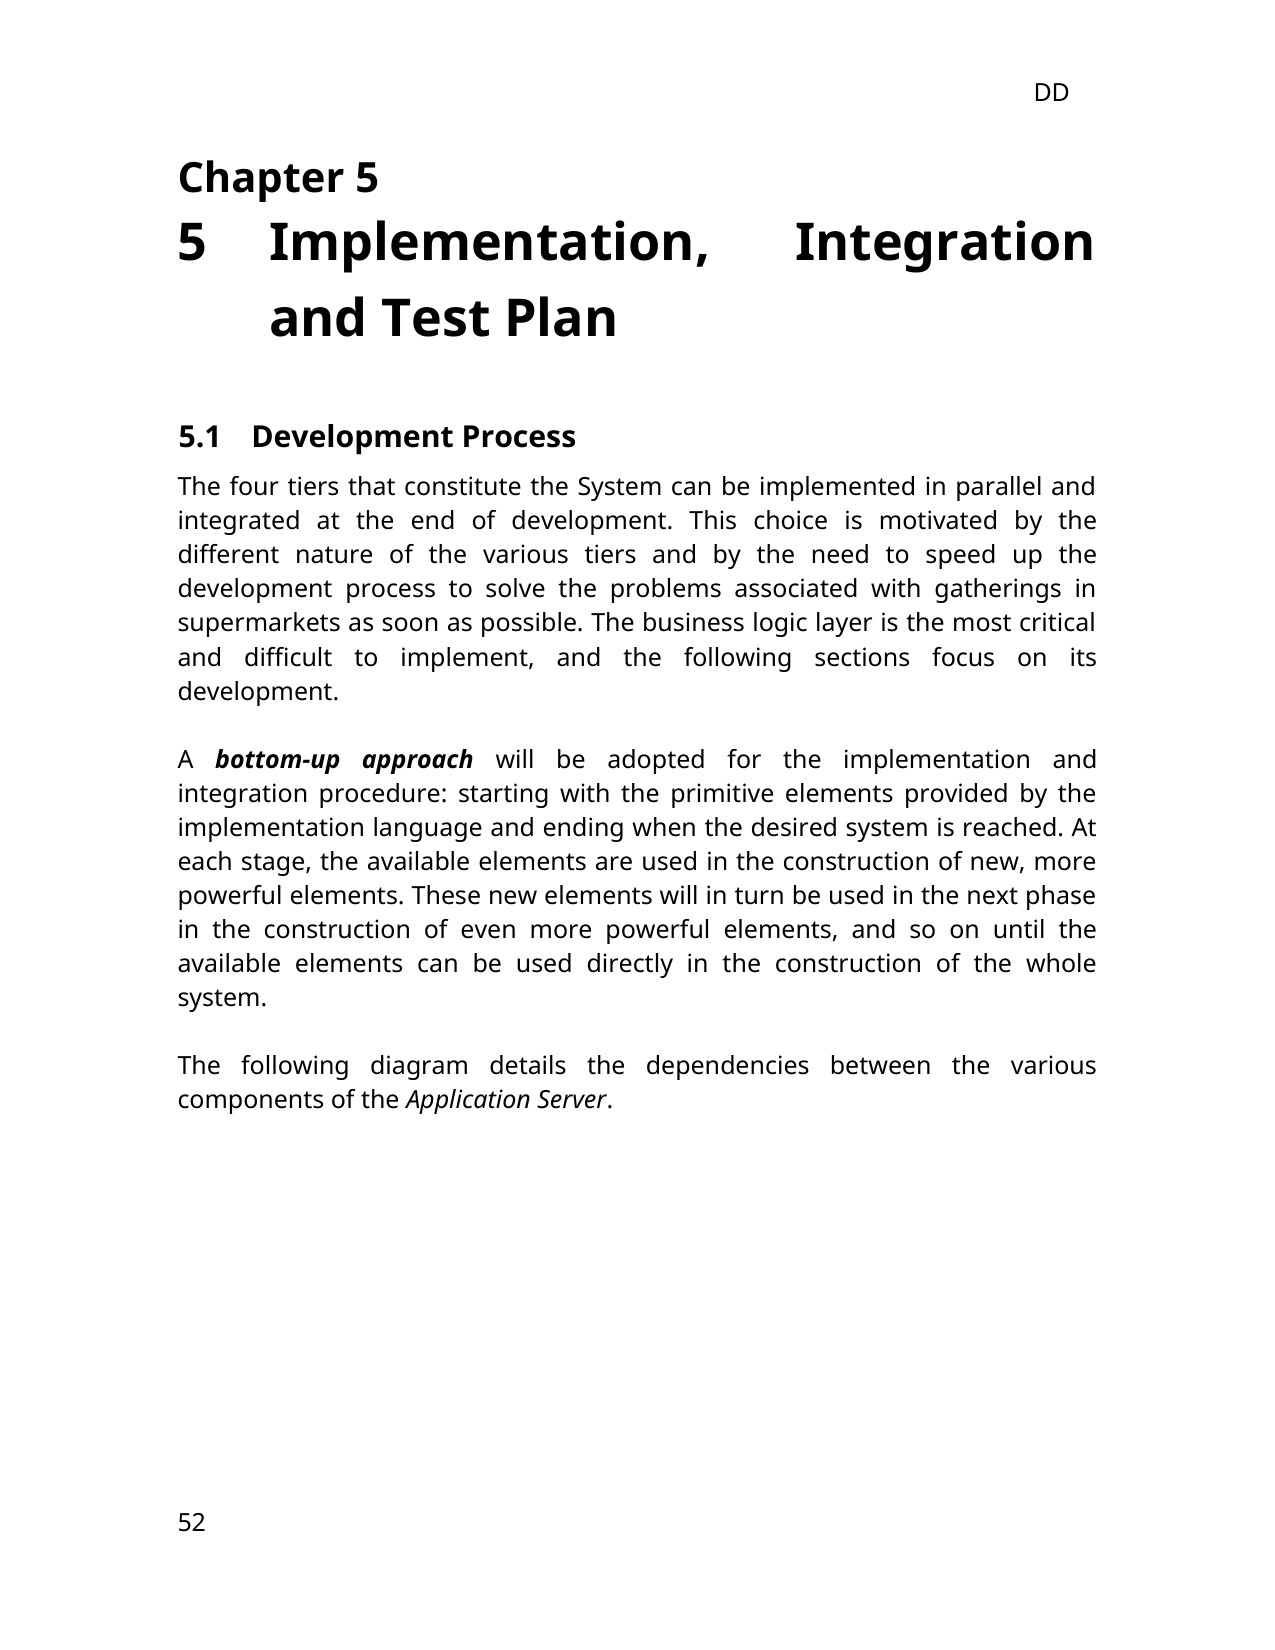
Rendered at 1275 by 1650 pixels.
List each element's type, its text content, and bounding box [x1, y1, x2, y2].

text The following diagram details the dependencies between the various components of the Application Server. [177, 1048, 1098, 1116]
text Chapter 5 [177, 148, 1096, 204]
text A bottom-up approach will be adopted for the implementation and integration procedure: starting with the primitive elements provided by the implementation language and ending when the desired system is reached. At each stage, the available elements are used in the construction of new, more powerful elements. These new elements will in turn be used in the next phase in the construction of even more powerful elements, and so on until the available elements can be used directly in the construction of the whole system. [177, 741, 1098, 1014]
text The four tiers that constitute the System can be implemented in parallel and integrated at the end of development. This choice is motivated by the different nature of the various tiers and by the need to speed up the development process to solve the problems associated with gatherings in supermarkets as soon as possible. The business logic layer is the most critical and difficult to implement, and the following sections focus on its development. [177, 469, 1098, 707]
subtitle 5.1 Development Process [177, 416, 1098, 457]
subtitle Implementation, Integration and Test Plan [177, 204, 1096, 352]
